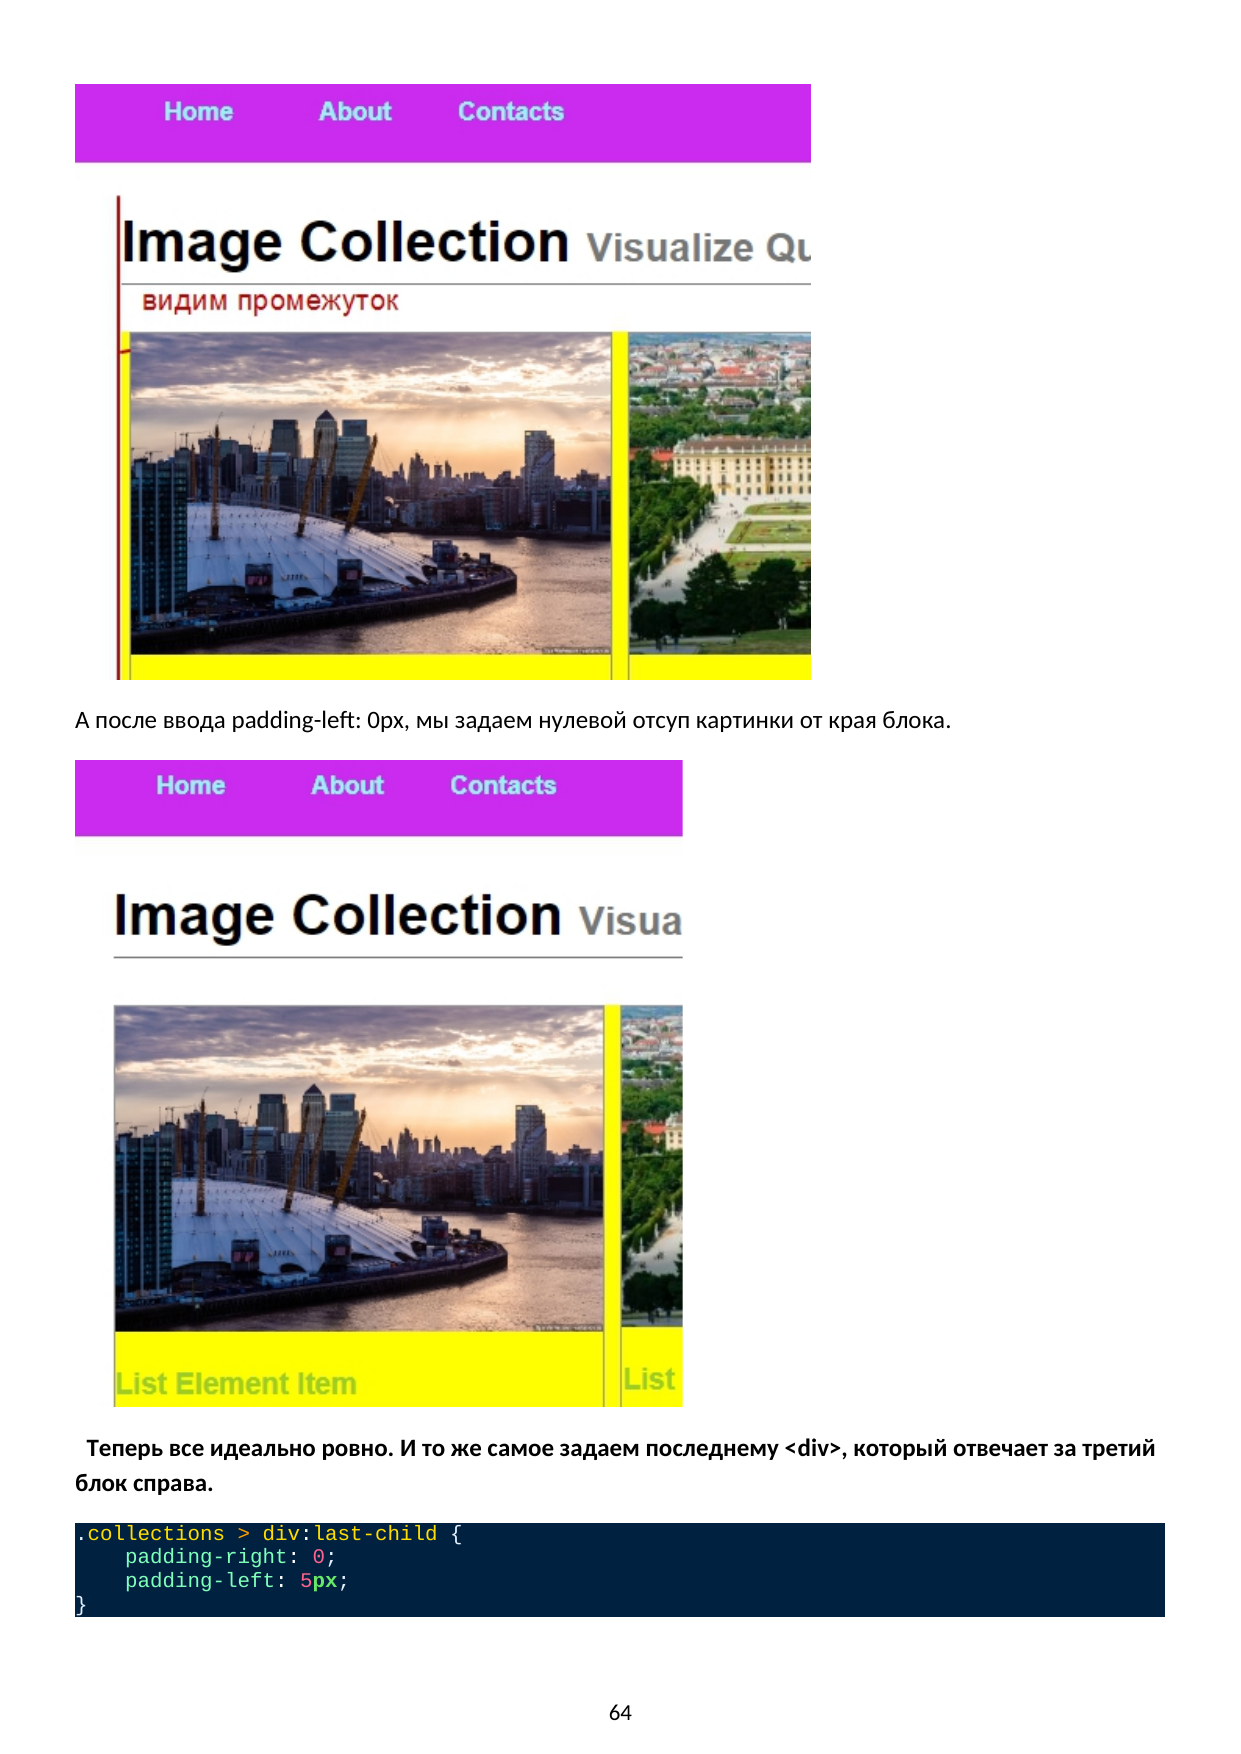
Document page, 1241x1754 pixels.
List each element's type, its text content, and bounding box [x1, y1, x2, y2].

text Теперь все идеально ровно. И то же самое задаем последнему <div>, который отвечает за третий блок справа. [75, 1432, 1165, 1498]
picture [75, 760, 683, 1407]
text А после ввода padding-left: 0px, мы задаем нулевой отсуп картинки от края блока. [75, 704, 1165, 735]
text .collections > div:last-child { padding-right: 0; padding-left: 5px; } [75, 1523, 1165, 1617]
picture [75, 84, 811, 680]
